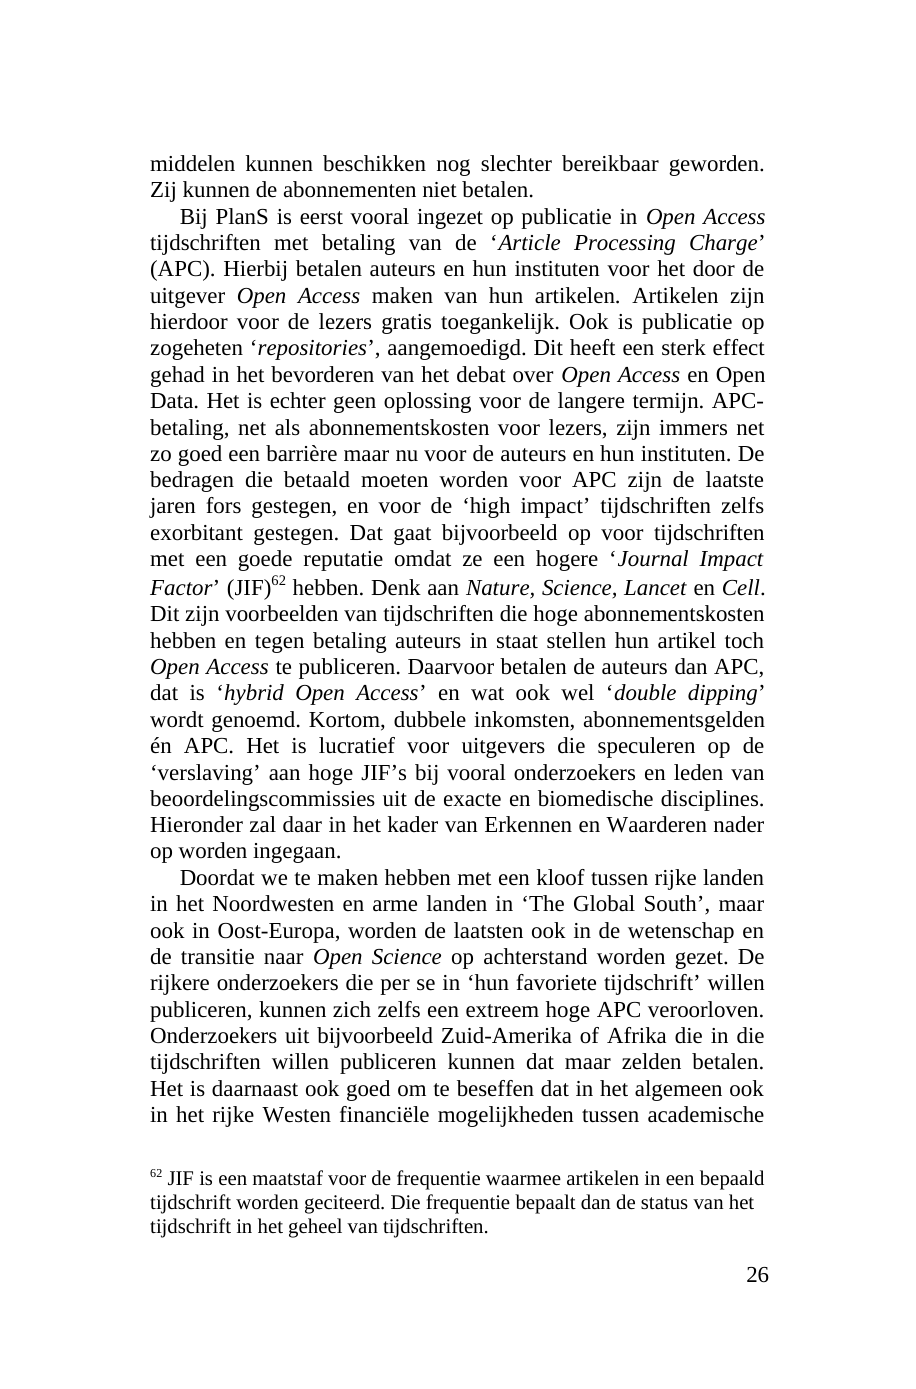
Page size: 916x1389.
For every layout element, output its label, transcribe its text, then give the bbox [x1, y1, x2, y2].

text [150, 150, 766, 203]
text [150, 864, 766, 1127]
text Bij PlanS is eerst vooral ingezet op publicatie in Open Access tijdschriften met betaling van de ‘Article Processing Charge’ (APC). Hierbij betalen auteurs en hun instituten voor het door de uitgever Open Access maken van hun artikelen. Artikelen zijn hierdoor voor de lezers gratis toegankelijk. Ook is publicatie op zogeheten ‘repositories’, aangemoedigd. Dit heeft een sterk effect gehad in het bevorderen van het debat over Open Access en Open Data. Het is echter geen oplossing voor de langere termijn. APC-betaling, net als abonnementskosten voor lezers, zijn immers net zo goed een barrière maar nu voor de auteurs en hun instituten. De bedragen die betaald moeten worden voor APC zijn de laatste jaren fors gestegen, en voor de ‘high impact’ tijdschriften zelfs exorbitant gestegen. Dat gaat bijvoorbeeld op voor tijdschriften met een goede reputatie omdat ze een hogere ‘Journal Impact Factor’ (JIF) hebben. Denk aan Nature, Science, Lancet en Cell. Dit zijn voorbeelden van tijdschriften die hoge abonnementskosten hebben en tegen betaling auteurs in staat stellen hun artikel toch Open Access te publiceren. Daarvoor betalen de auteurs dan APC, dat is ‘hybrid Open Access’ en wat ook wel ‘double dipping’ wordt genoemd. Kortom, dubbele inkomsten, abonnementsgelden én APC. Het is lucratief voor uitgevers die speculeren op de ‘verslaving’ aan hoge JIF’s bij vooral onderzoekers en leden van beoordelingscommissies uit de exacte en biomedische disciplines. Hieronder zal daar in het kader van Erkennen en Waarderen nader op worden ingegaan. [150, 203, 766, 864]
